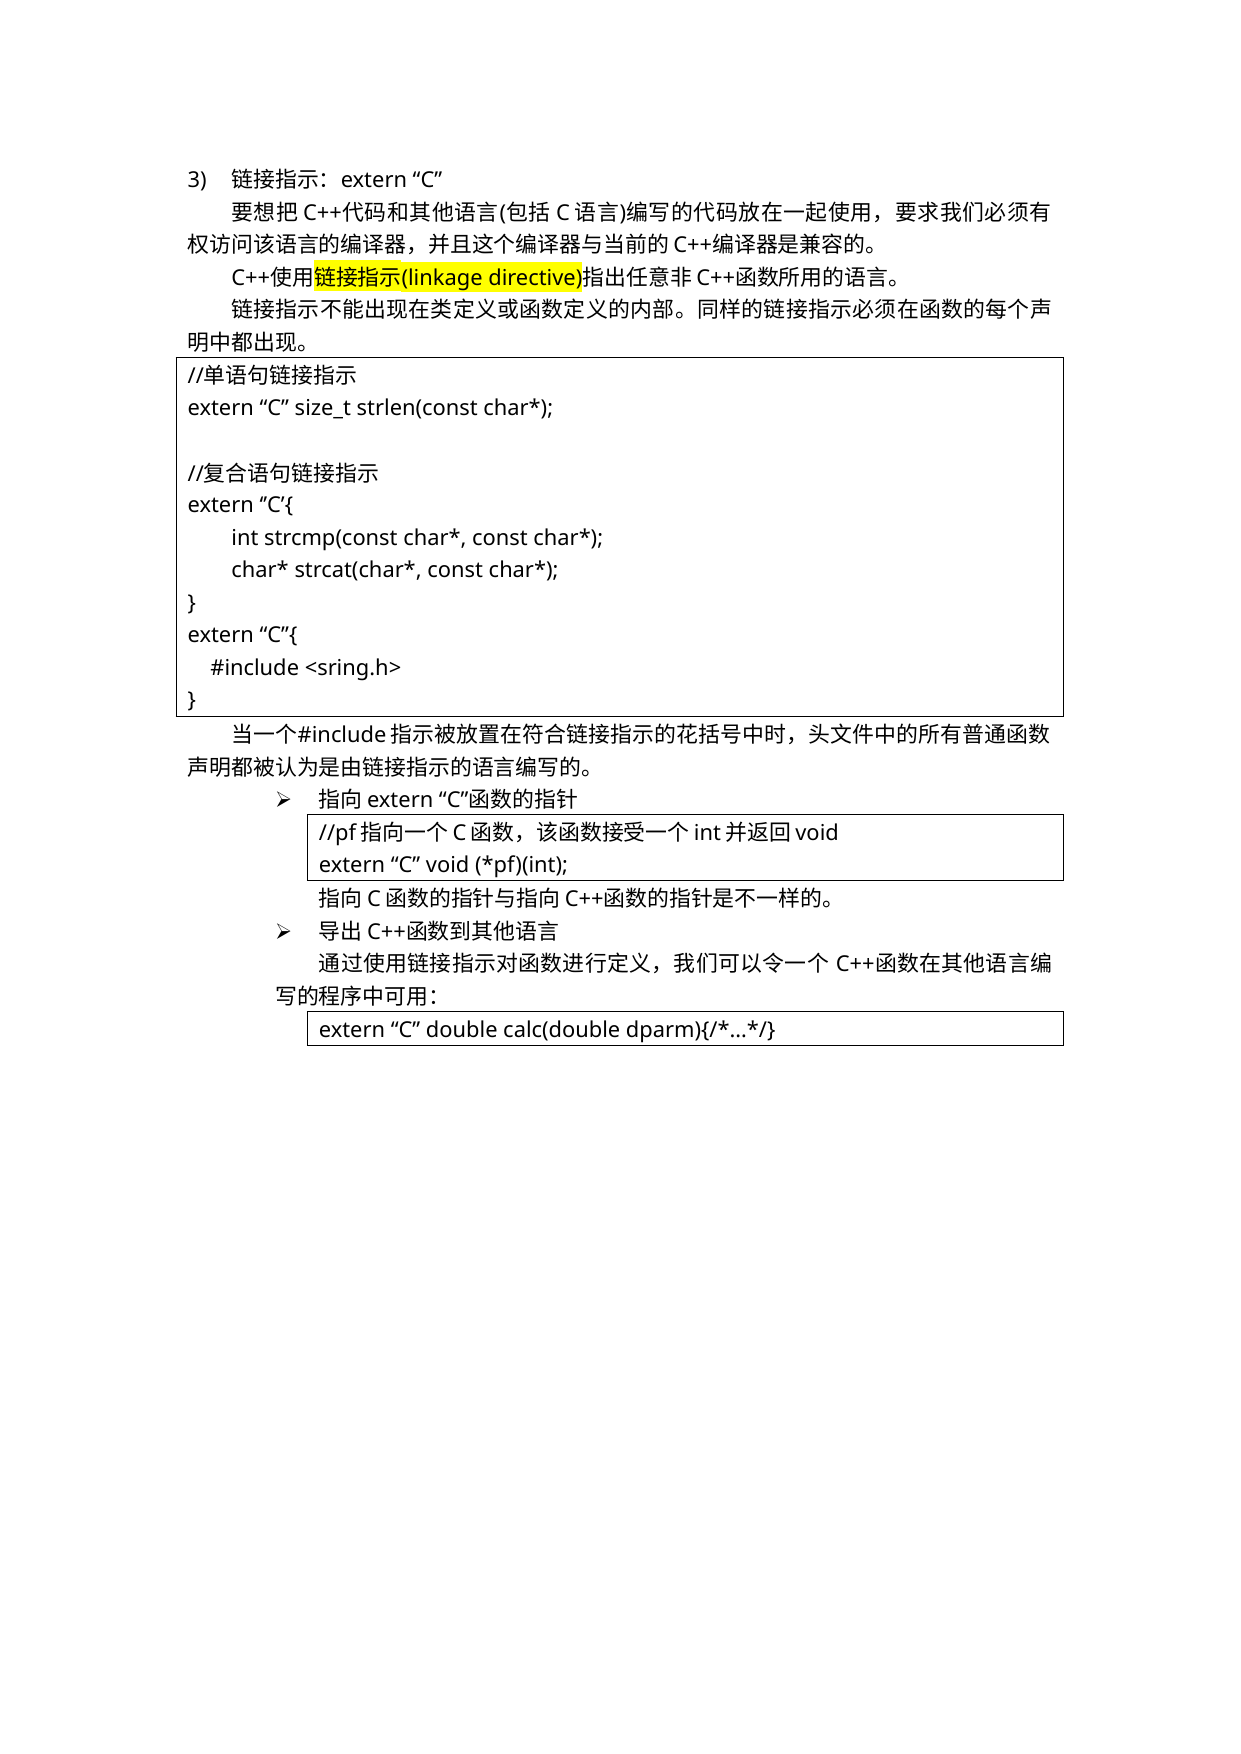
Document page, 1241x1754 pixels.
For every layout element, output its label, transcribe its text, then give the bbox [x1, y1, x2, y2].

text 要想把C++代码和其他语言(包括C语言)编写的代码放在一起使用，要求我们必须有权访问该语言的编译器，并且这个编译器与当前的C++编译器是兼容的。 [187, 194, 1053, 259]
table_header extern “C” double calc(double dparm){/*…*/} [308, 1012, 1063, 1045]
text 通过使用链接指示对函数进行定义，我们可以令一个C++函数在其他语言编写的程序中可用： [275, 946, 1053, 1011]
list C++使用链接指示(linkage directive)指出任意非C++函数所用的语言。 [231, 259, 1053, 292]
table_header //单语句链接指示 extern “C” size_t strlen(const char*); //复合语句链接指示 extern ‘’C’{ int strcmp(const char*, const char*); char* strcat(char*, const char*); } extern “C”{ #include <sring.h> } [177, 358, 1063, 716]
list 链接指示：extern “C” [187, 162, 1053, 194]
list 导出C++函数到其他语言 [275, 914, 1053, 946]
table_header //pf指向一个C函数，该函数接受一个int并返回void extern “C” void (*pf)(int); [308, 815, 1063, 880]
list 指向extern “C”函数的指针 [275, 782, 1053, 814]
text 当一个#include指示被放置在符合链接指示的花括号中时，头文件中的所有普通函数声明都被认为是由链接指示的语言编写的。 [187, 717, 1053, 782]
list 指向C函数的指针与指向C++函数的指针是不一样的。 [319, 881, 1053, 914]
text 链接指示不能出现在类定义或函数定义的内部。同样的链接指示必须在函数的每个声明中都出现。 [187, 292, 1053, 357]
